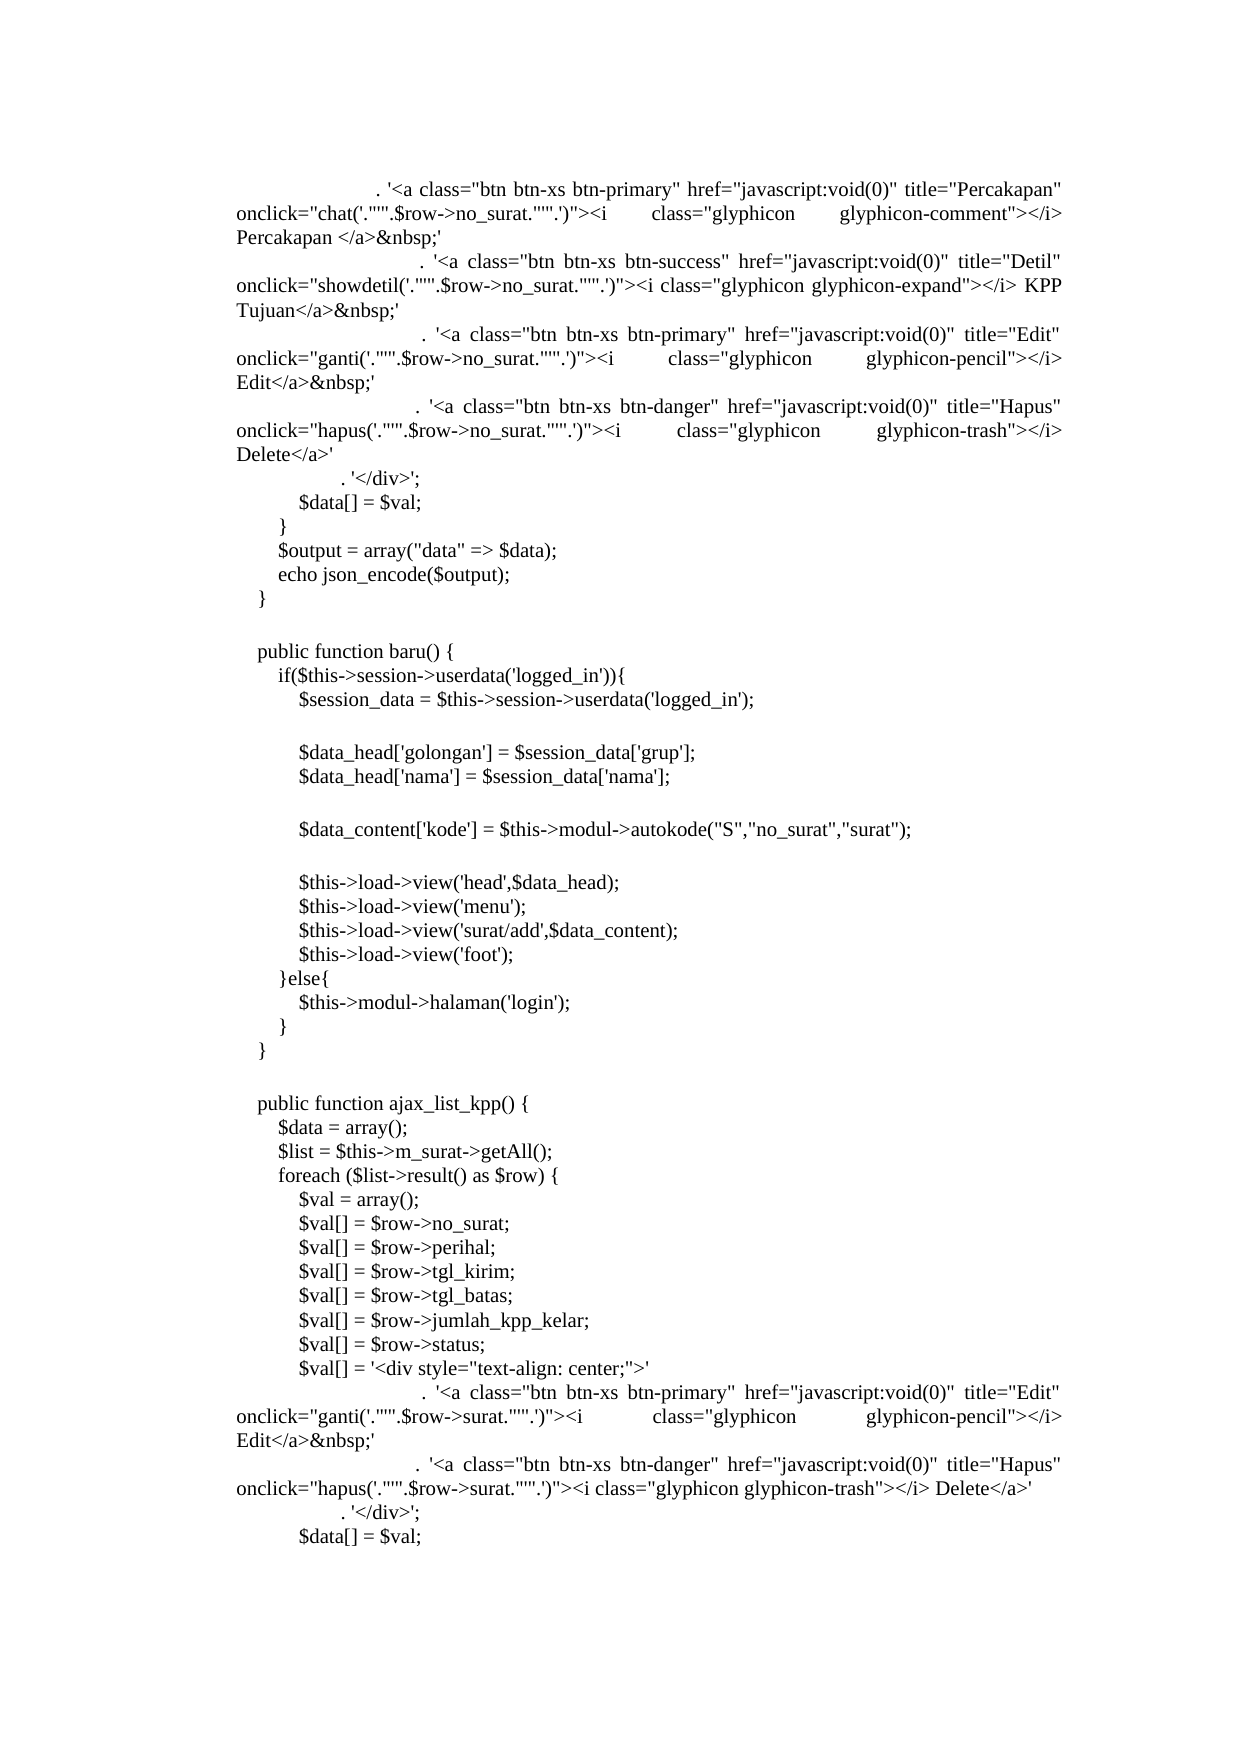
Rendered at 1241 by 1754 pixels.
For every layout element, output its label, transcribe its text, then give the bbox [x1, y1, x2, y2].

text $data = array(); [236, 1115, 1063, 1139]
text $data_head['nama'] = $session_data['nama']; [236, 764, 1063, 788]
text $output = array("data" => $data); [236, 538, 1063, 562]
text $this->load->view('head',$data_head); [236, 870, 1063, 894]
text public function baru() { [236, 639, 1063, 663]
text $this->load->view('surat/add',$data_content); [236, 918, 1063, 942]
text } [236, 586, 1063, 610]
text public function ajax_list_kpp() { [236, 1091, 1063, 1115]
text $data_head['golongan'] = $session_data['grup']; [236, 740, 1063, 764]
text $val[] = $row->no_surat; [236, 1211, 1063, 1235]
text . '</div>'; [236, 1500, 1063, 1524]
text $data[] = $val; [236, 490, 1063, 514]
text foreach ($list->result() as $row) { [236, 1163, 1063, 1187]
text $val[] = $row->tgl_kirim; [236, 1259, 1063, 1283]
text $this->load->view('foot'); [236, 942, 1063, 966]
text $data_content['kode'] = $this->modul->autokode("S","no_surat","surat"); [236, 817, 1063, 841]
text }else{ [236, 966, 1063, 990]
text . '<a class="btn btn-xs btn-primary" href="javascript:void(0)" title="Percakapan" onclick="chat('."'".$row->no_surat."'".')"><i class="glyphicon glyphicon-comment"></i> Percakapan </a>&nbsp;' [236, 177, 1063, 249]
text echo json_encode($output); [236, 562, 1063, 586]
text . '</div>'; [236, 466, 1063, 490]
text } [236, 1038, 1063, 1062]
text . '<a class="btn btn-xs btn-danger" href="javascript:void(0)" title="Hapus" onclick="hapus('."'".$row->surat."'".')"><i class="glyphicon glyphicon-trash"></i> Delete</a>' [236, 1452, 1063, 1500]
text $val[] = $row->perihal; [236, 1235, 1063, 1259]
text } [236, 1014, 1063, 1038]
text $val[] = $row->jumlah_kpp_kelar; [236, 1307, 1063, 1332]
text $val[] = $row->tgl_batas; [236, 1283, 1063, 1307]
text $data[] = $val; [236, 1524, 1063, 1548]
text $this->load->view('menu'); [236, 894, 1063, 918]
text if($this->session->userdata('logged_in')){ [236, 663, 1063, 687]
text $val = array(); [236, 1187, 1063, 1211]
text $this->modul->halaman('login'); [236, 990, 1063, 1014]
text $val[] = $row->status; [236, 1332, 1063, 1356]
text . '<a class="btn btn-xs btn-success" href="javascript:void(0)" title="Detil" onclick="showdetil('."'".$row->no_surat."'".')"><i class="glyphicon glyphicon-expand"></i> KPP Tujuan</a>&nbsp;' [236, 249, 1063, 322]
text . '<a class="btn btn-xs btn-danger" href="javascript:void(0)" title="Hapus" onclick="hapus('."'".$row->no_surat."'".')"><i class="glyphicon glyphicon-trash"></i> Delete</a>' [236, 394, 1063, 466]
text . '<a class="btn btn-xs btn-primary" href="javascript:void(0)" title="Edit" onclick="ganti('."'".$row->no_surat."'".')"><i class="glyphicon glyphicon-pencil"></i> Edit</a>&nbsp;' [236, 322, 1063, 394]
text . '<a class="btn btn-xs btn-primary" href="javascript:void(0)" title="Edit" onclick="ganti('."'".$row->surat."'".')"><i class="glyphicon glyphicon-pencil"></i> Edit</a>&nbsp;' [236, 1380, 1063, 1452]
text $session_data = $this->session->userdata('logged_in'); [236, 687, 1063, 711]
text $list = $this->m_surat->getAll(); [236, 1139, 1063, 1163]
text } [236, 514, 1063, 538]
text $val[] = '<div style="text-align: center;">' [236, 1356, 1063, 1380]
